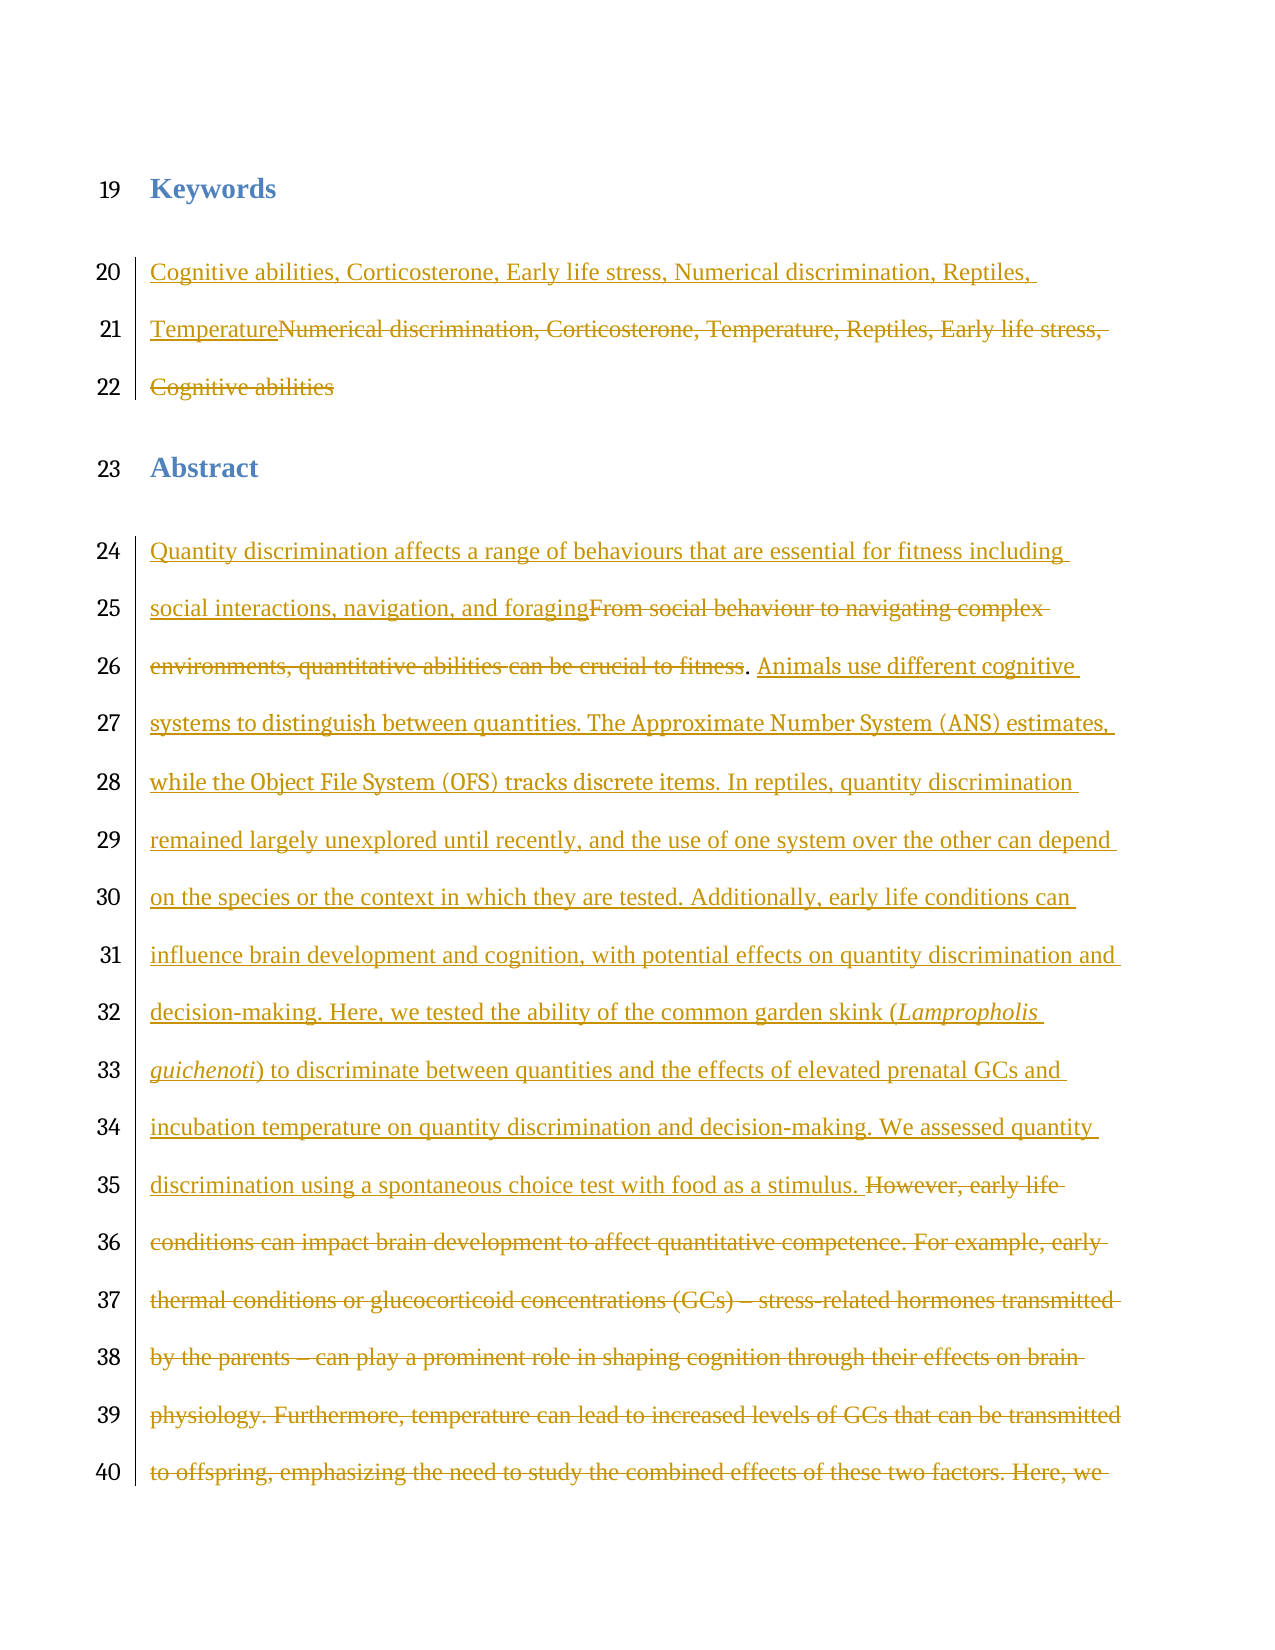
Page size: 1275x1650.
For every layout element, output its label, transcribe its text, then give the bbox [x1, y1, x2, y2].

subtitle Keywords [150, 171, 1125, 204]
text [150, 536, 1125, 1486]
subtitle Abstract [150, 450, 1125, 483]
